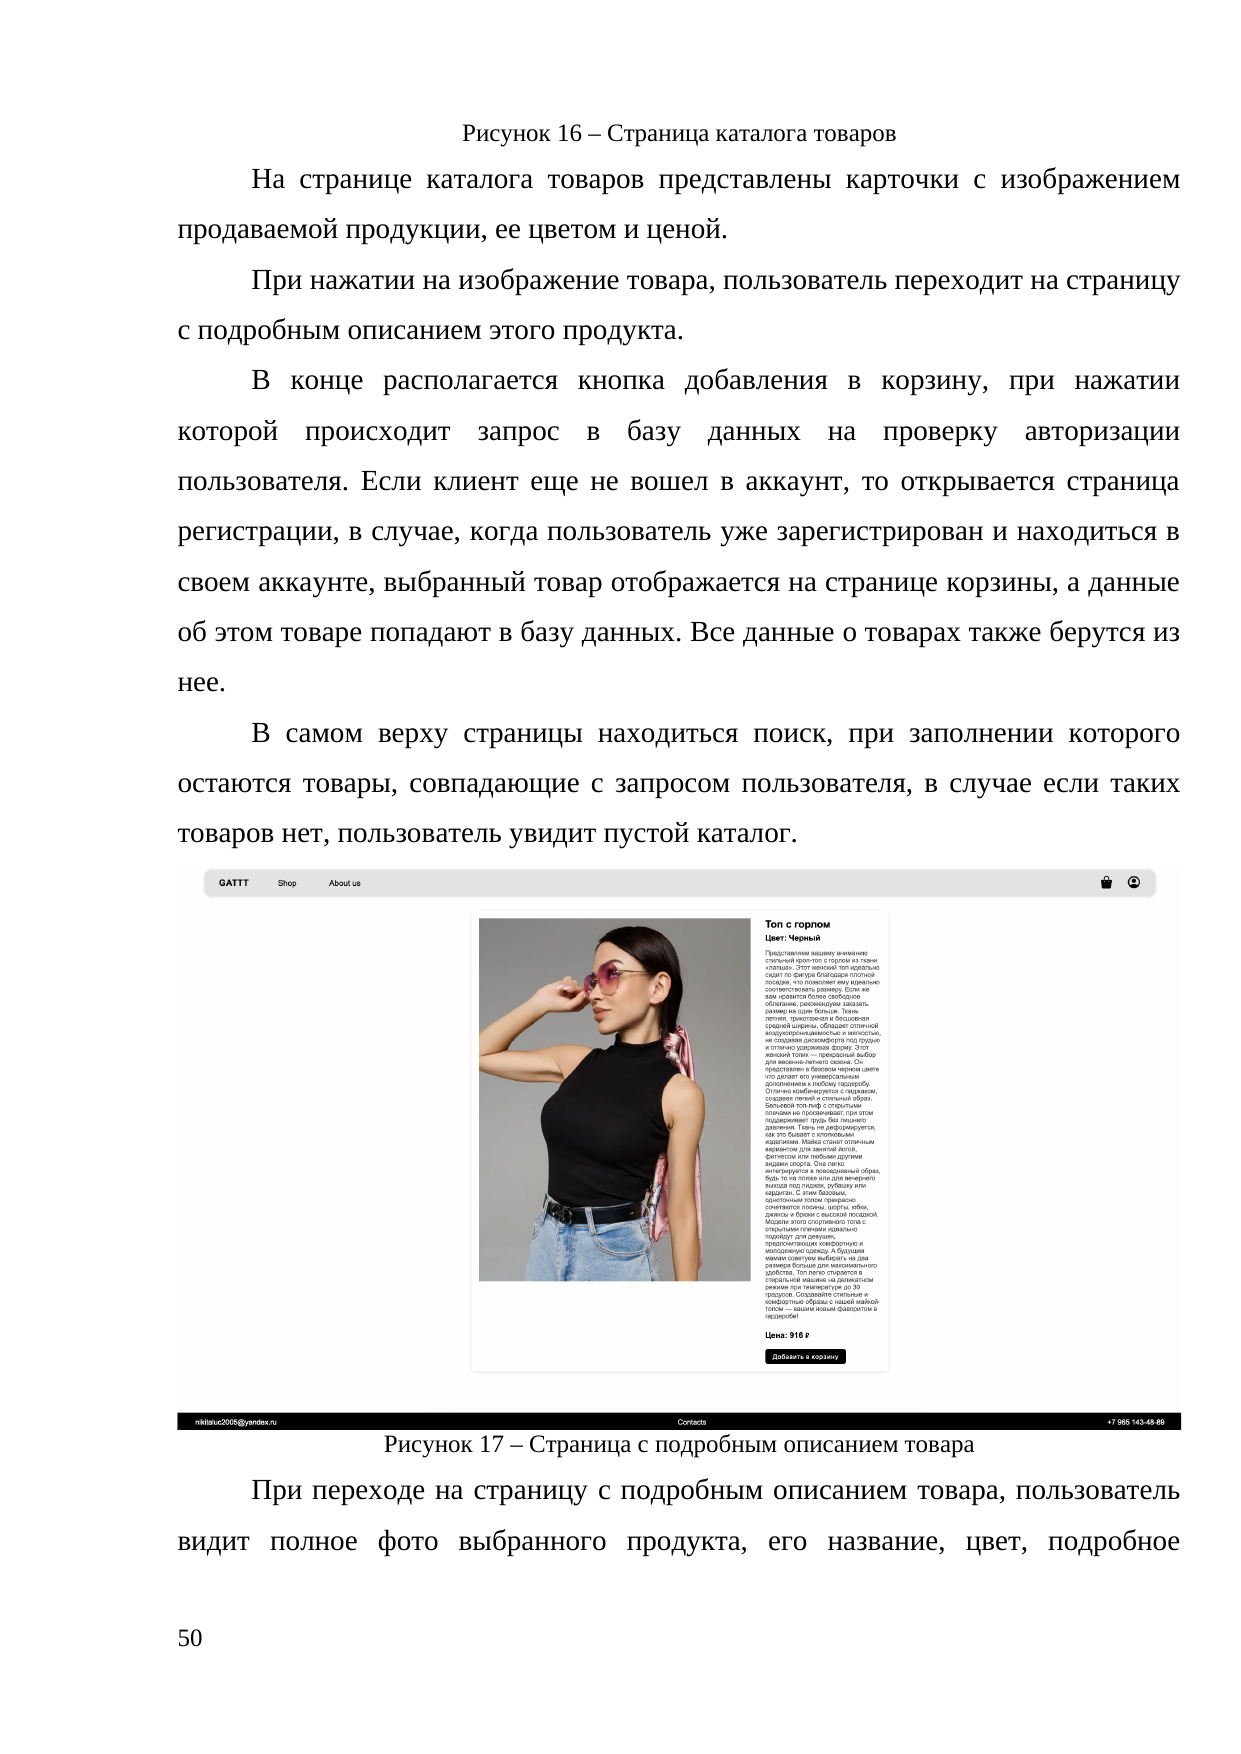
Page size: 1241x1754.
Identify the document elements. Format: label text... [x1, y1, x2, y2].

text Рисунок 17 – Страница с подробным описанием товара [177, 1430, 1181, 1458]
text При нажатии на изображение товара, пользователь переходит на страницу с подробным описанием этого продукта. [177, 262, 1181, 346]
text Рисунок 16 – Страница каталога товаров [177, 118, 1181, 147]
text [177, 1472, 1181, 1556]
picture [177, 865, 1182, 1430]
text В конце располагается кнопка добавления в корзину, при нажатии которой происходит запрос в базу данных на проверку авторизации пользователя. Если клиент еще не вошел в аккаунт, то открывается страница регистрации, в случае, когда пользователь уже зарегистрирован и находиться в своем аккаунте, выбранный товар отображается на странице корзины, а данные об этом товаре попадают в базу данных. Все данные о товарах также берутся из нее. [177, 362, 1181, 698]
text На странице каталога товаров представлены карточки с изображением продаваемой продукции, ее цветом и ценой. [177, 161, 1181, 245]
text В самом верху страницы находиться поиск, при заполнении которого остаются товары, совпадающие с запросом пользователя, в случае если таких товаров нет, пользователь увидит пустой каталог. [177, 715, 1181, 849]
